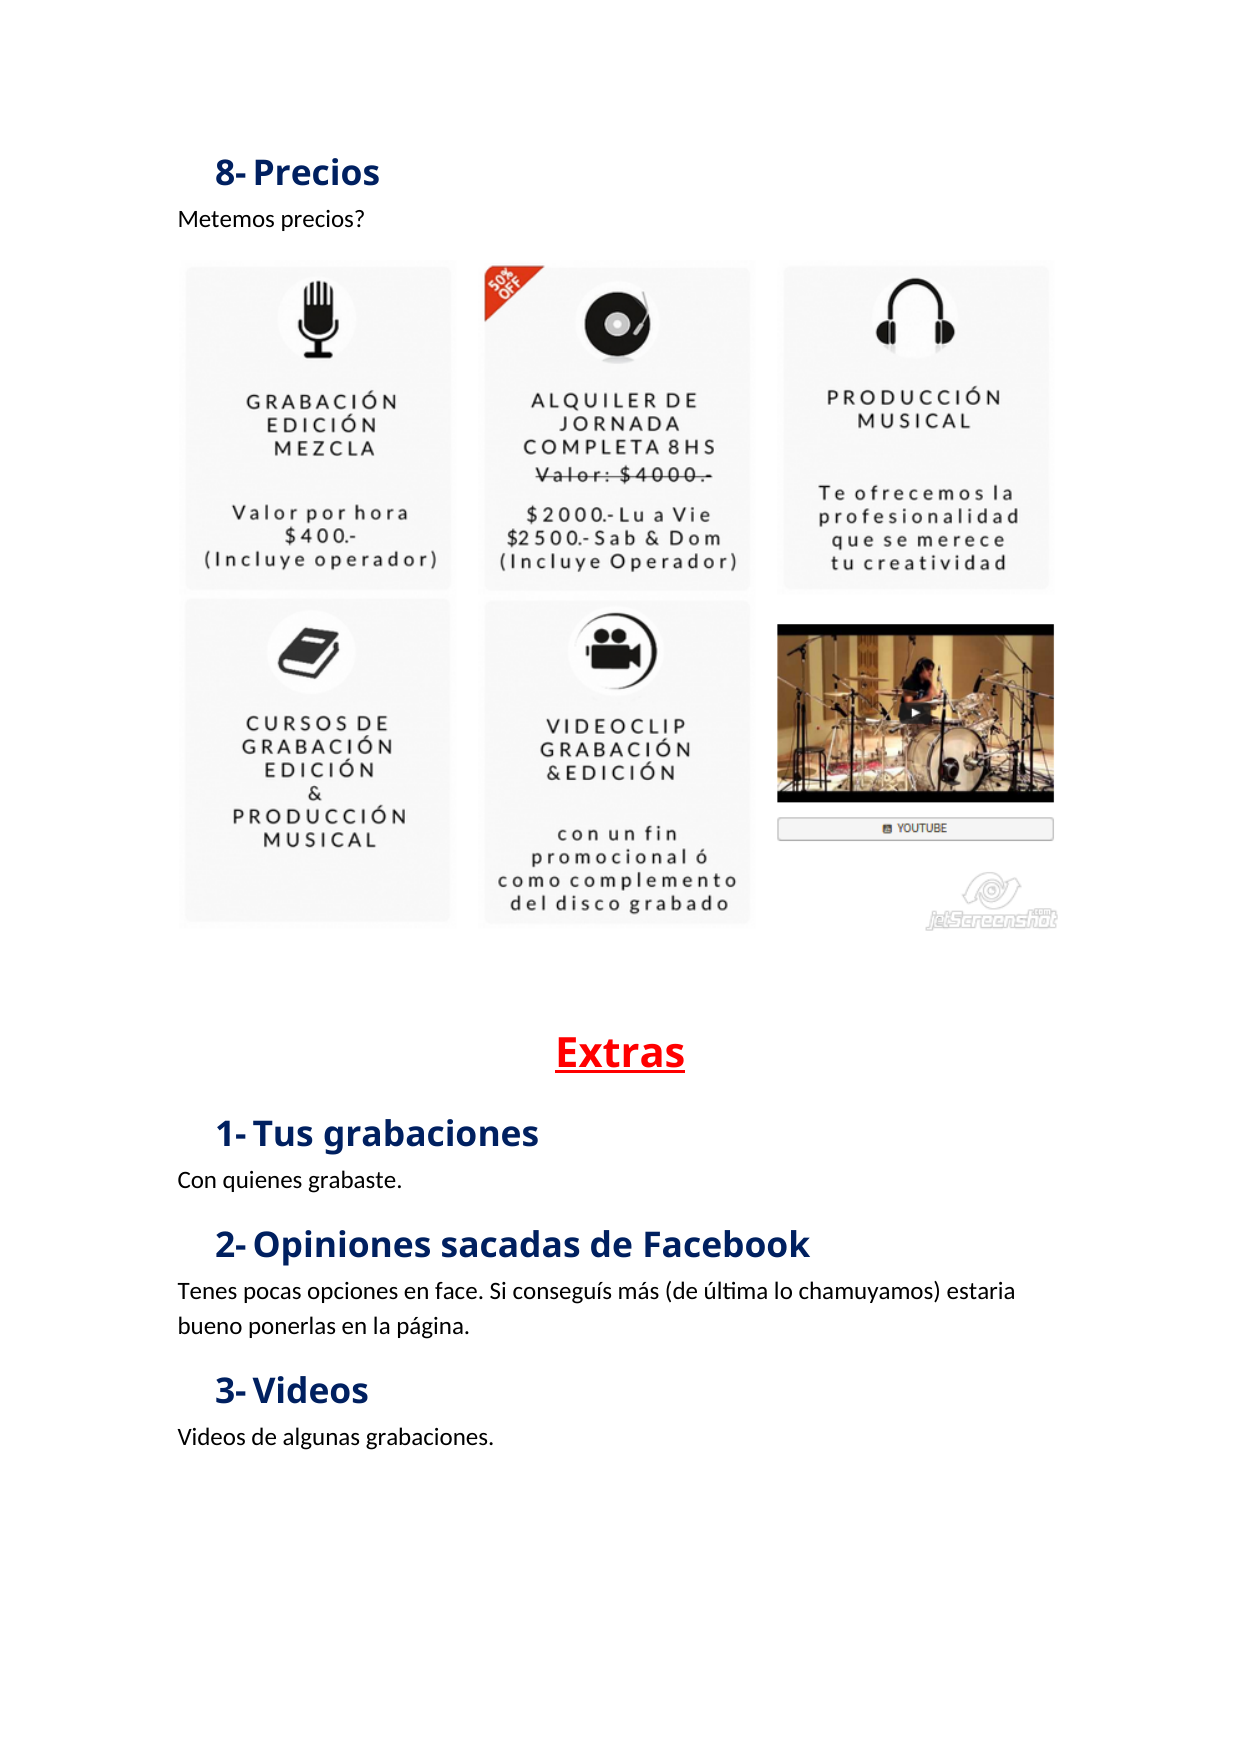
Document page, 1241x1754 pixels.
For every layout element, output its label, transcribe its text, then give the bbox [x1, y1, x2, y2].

subtitle Videos [215, 1366, 1063, 1414]
text Con quienes grabaste. [177, 1164, 1063, 1194]
subtitle Extras [177, 1022, 1063, 1079]
picture [177, 258, 1064, 937]
text Metemos precios? [177, 203, 1063, 234]
text Tenes pocas opciones en face. Si conseguís más (de última lo chamuyamos) estaria bueno ponerlas en la página. [177, 1275, 1063, 1341]
text Videos de algunas grabaciones. [177, 1421, 1063, 1452]
subtitle Opiniones sacadas de Facebook [215, 1220, 1063, 1268]
subtitle Tus grabaciones [215, 1108, 1063, 1157]
subtitle Precios [215, 148, 1063, 196]
